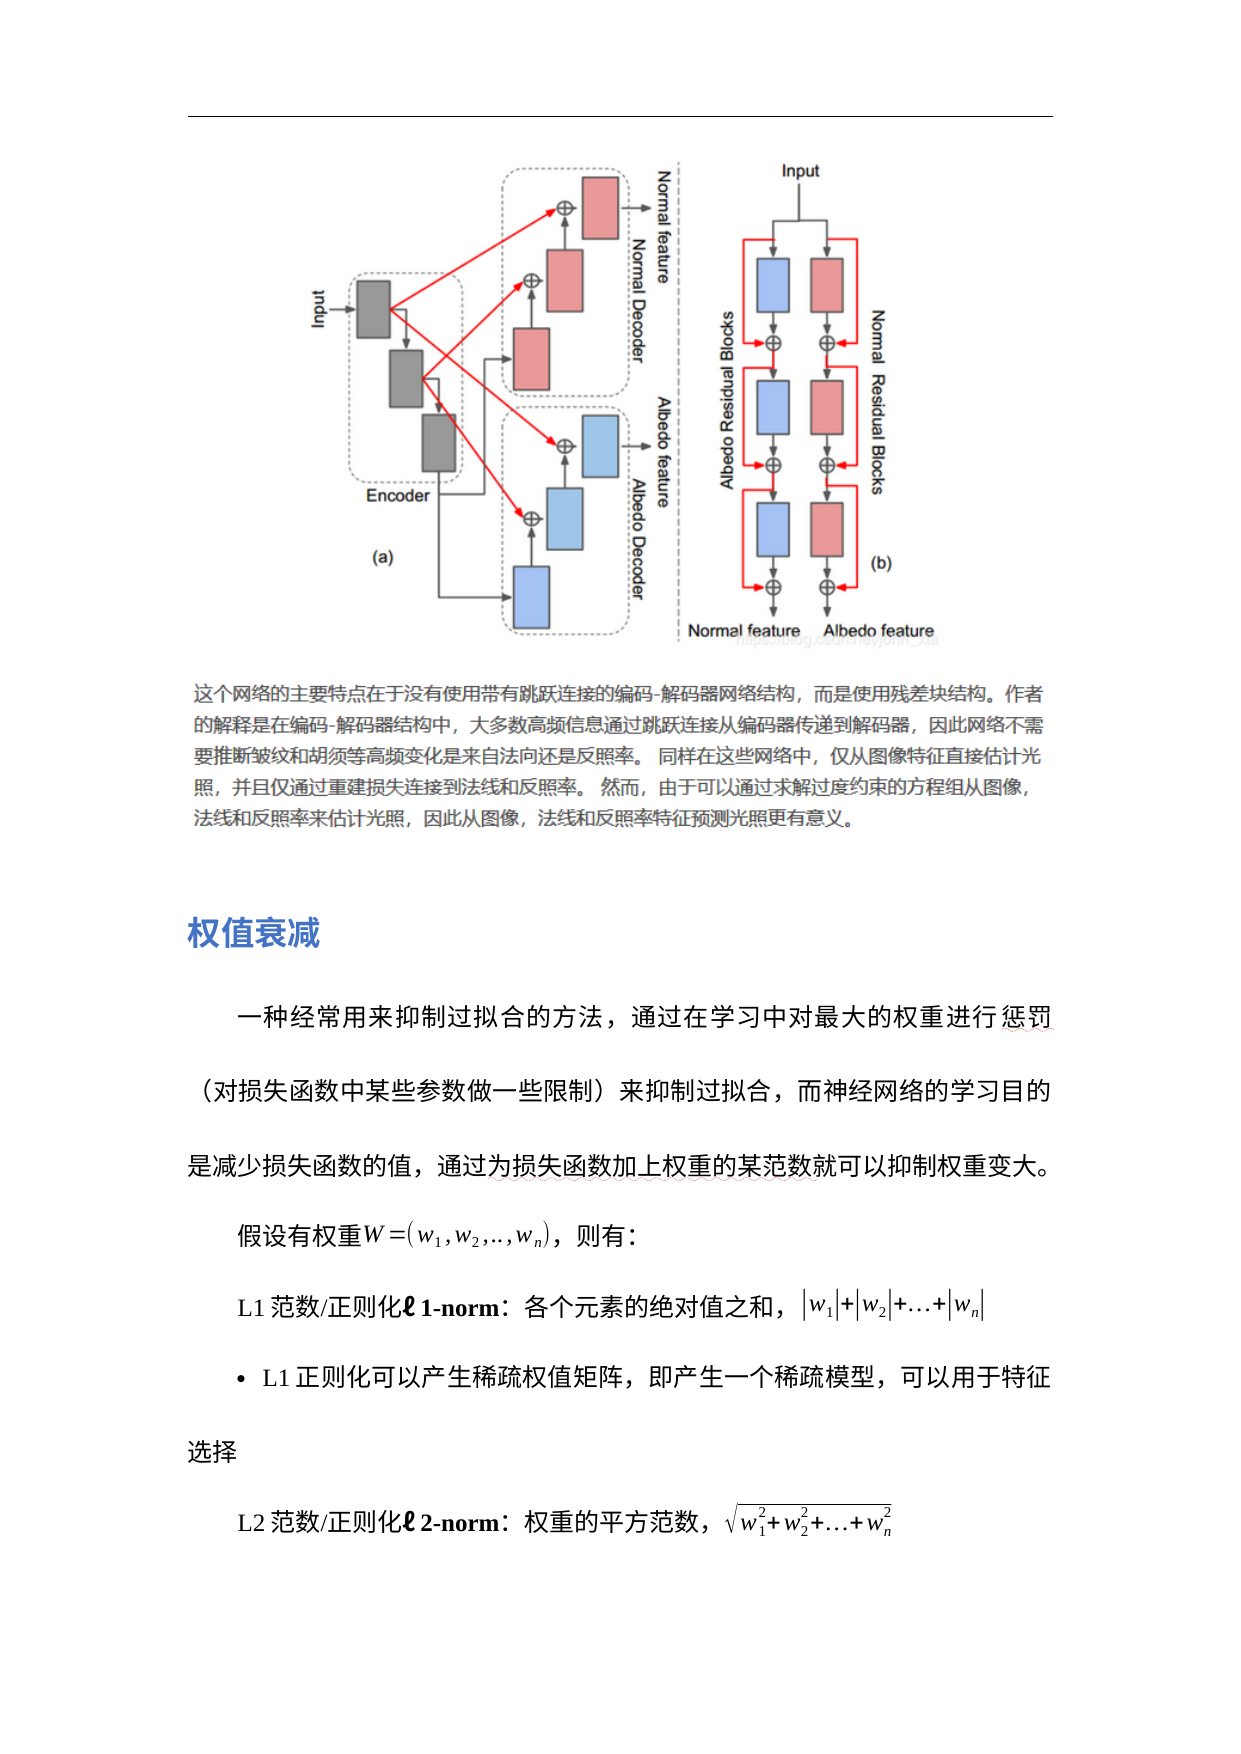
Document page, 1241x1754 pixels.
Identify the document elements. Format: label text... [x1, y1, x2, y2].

list L1正则化可以产生稀疏权值矩阵，即产生一个稀疏模型，可以用于特征选择 [187, 1343, 1053, 1483]
text L2范数/正则化ℓ2​-norm：权重的平方范数， [187, 1488, 1053, 1553]
text 假设有权重，则有： [187, 1202, 1053, 1267]
subtitle 权值衰减 [187, 898, 1053, 963]
text L1范数/正则化ℓ1​-norm：各个元素的绝对值之和， [187, 1273, 1053, 1338]
picture [187, 162, 1053, 832]
text 一种经常用来抑制过拟合的方法，通过在学习中对最大的权重进行惩罚（对损失函数中某些参数做一些限制）来抑制过拟合，而神经网络的学习目的是减少损失函数的值，通过为损失函数加上权重的某范数就可以抑制权重变大。 [187, 983, 1053, 1197]
